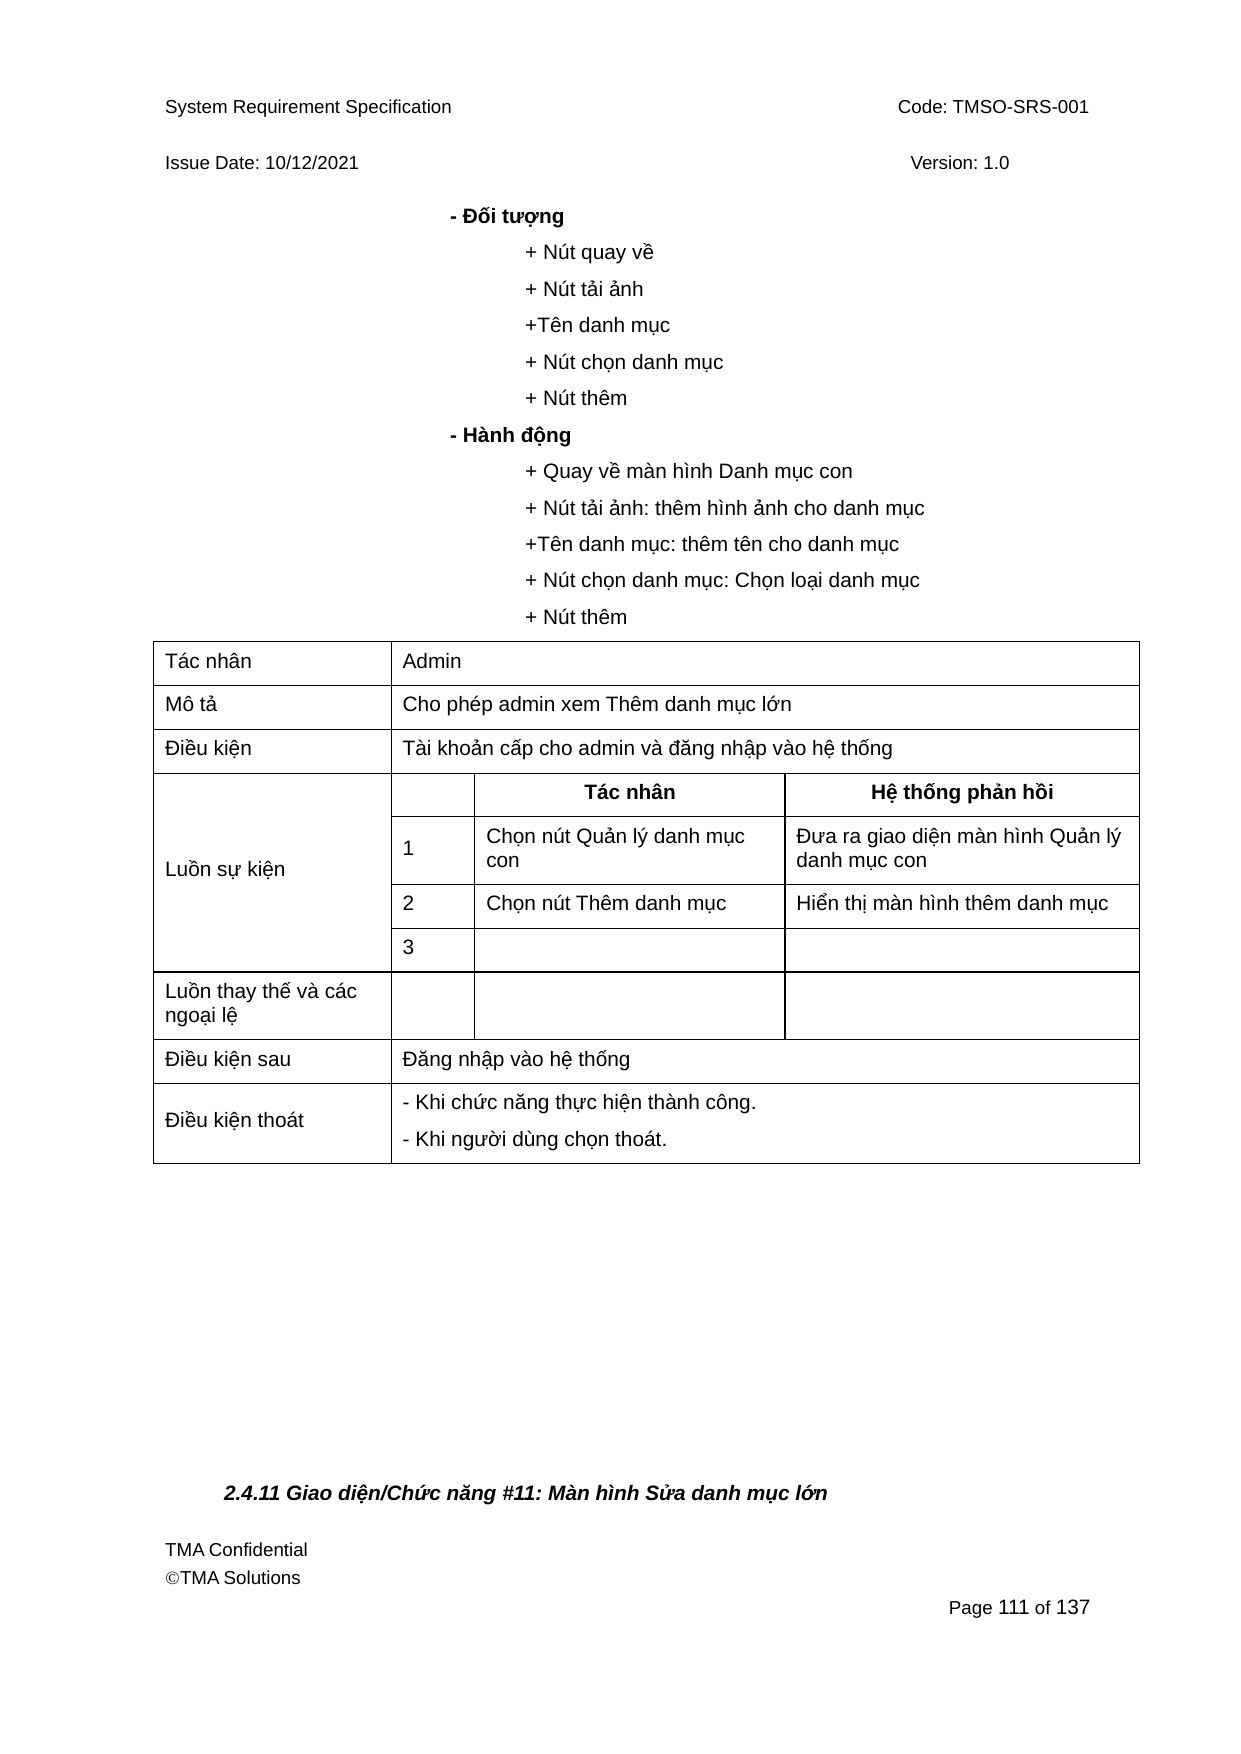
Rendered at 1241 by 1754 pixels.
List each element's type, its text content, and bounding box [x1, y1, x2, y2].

text + Nút tải ảnh: thêm hình ảnh cho danh mục [240, 495, 1090, 519]
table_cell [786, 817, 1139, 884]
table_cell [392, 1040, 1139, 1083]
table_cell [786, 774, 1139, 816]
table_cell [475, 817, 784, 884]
text - Đối tượng [390, 204, 1090, 228]
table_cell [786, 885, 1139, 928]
text + Quay về màn hình Danh mục con [240, 459, 1090, 483]
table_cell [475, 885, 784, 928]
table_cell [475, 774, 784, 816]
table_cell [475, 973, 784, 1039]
text + Nút thêm [240, 386, 1090, 410]
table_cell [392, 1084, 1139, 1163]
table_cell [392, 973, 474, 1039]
table_header Admin [392, 642, 1139, 685]
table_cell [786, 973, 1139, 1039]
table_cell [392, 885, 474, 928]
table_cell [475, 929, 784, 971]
table_cell Cho phép admin xem Thêm danh mục lớn [392, 686, 1139, 729]
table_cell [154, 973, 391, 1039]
text + Nút chọn danh mục: Chọn loại danh mục [240, 568, 1090, 592]
text +Tên danh mục: thêm tên cho danh mục [240, 532, 1090, 556]
text - Hành động [390, 422, 1090, 446]
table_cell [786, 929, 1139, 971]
text 2.4.11 Giao diện/Chức năng #11: Màn hình Sửa danh mục lớn [165, 1481, 1090, 1505]
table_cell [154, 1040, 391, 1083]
text +Tên danh mục [240, 313, 1090, 337]
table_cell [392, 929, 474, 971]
table_header Tác nhân [154, 642, 391, 685]
table_cell Điều kiện [154, 730, 391, 772]
table_cell Luồn sự kiện [154, 774, 391, 971]
table_cell Mô tả [154, 686, 391, 729]
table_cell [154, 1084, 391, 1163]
text + Nút chọn danh mục [240, 349, 1090, 373]
text + Nút thêm [465, 605, 1090, 629]
table_cell Tài khoản cấp cho admin và đăng nhập vào hệ thống [392, 730, 1139, 772]
text + Nút tải ảnh [240, 277, 1090, 301]
text + Nút quay về [240, 240, 1090, 264]
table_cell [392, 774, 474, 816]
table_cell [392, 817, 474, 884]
